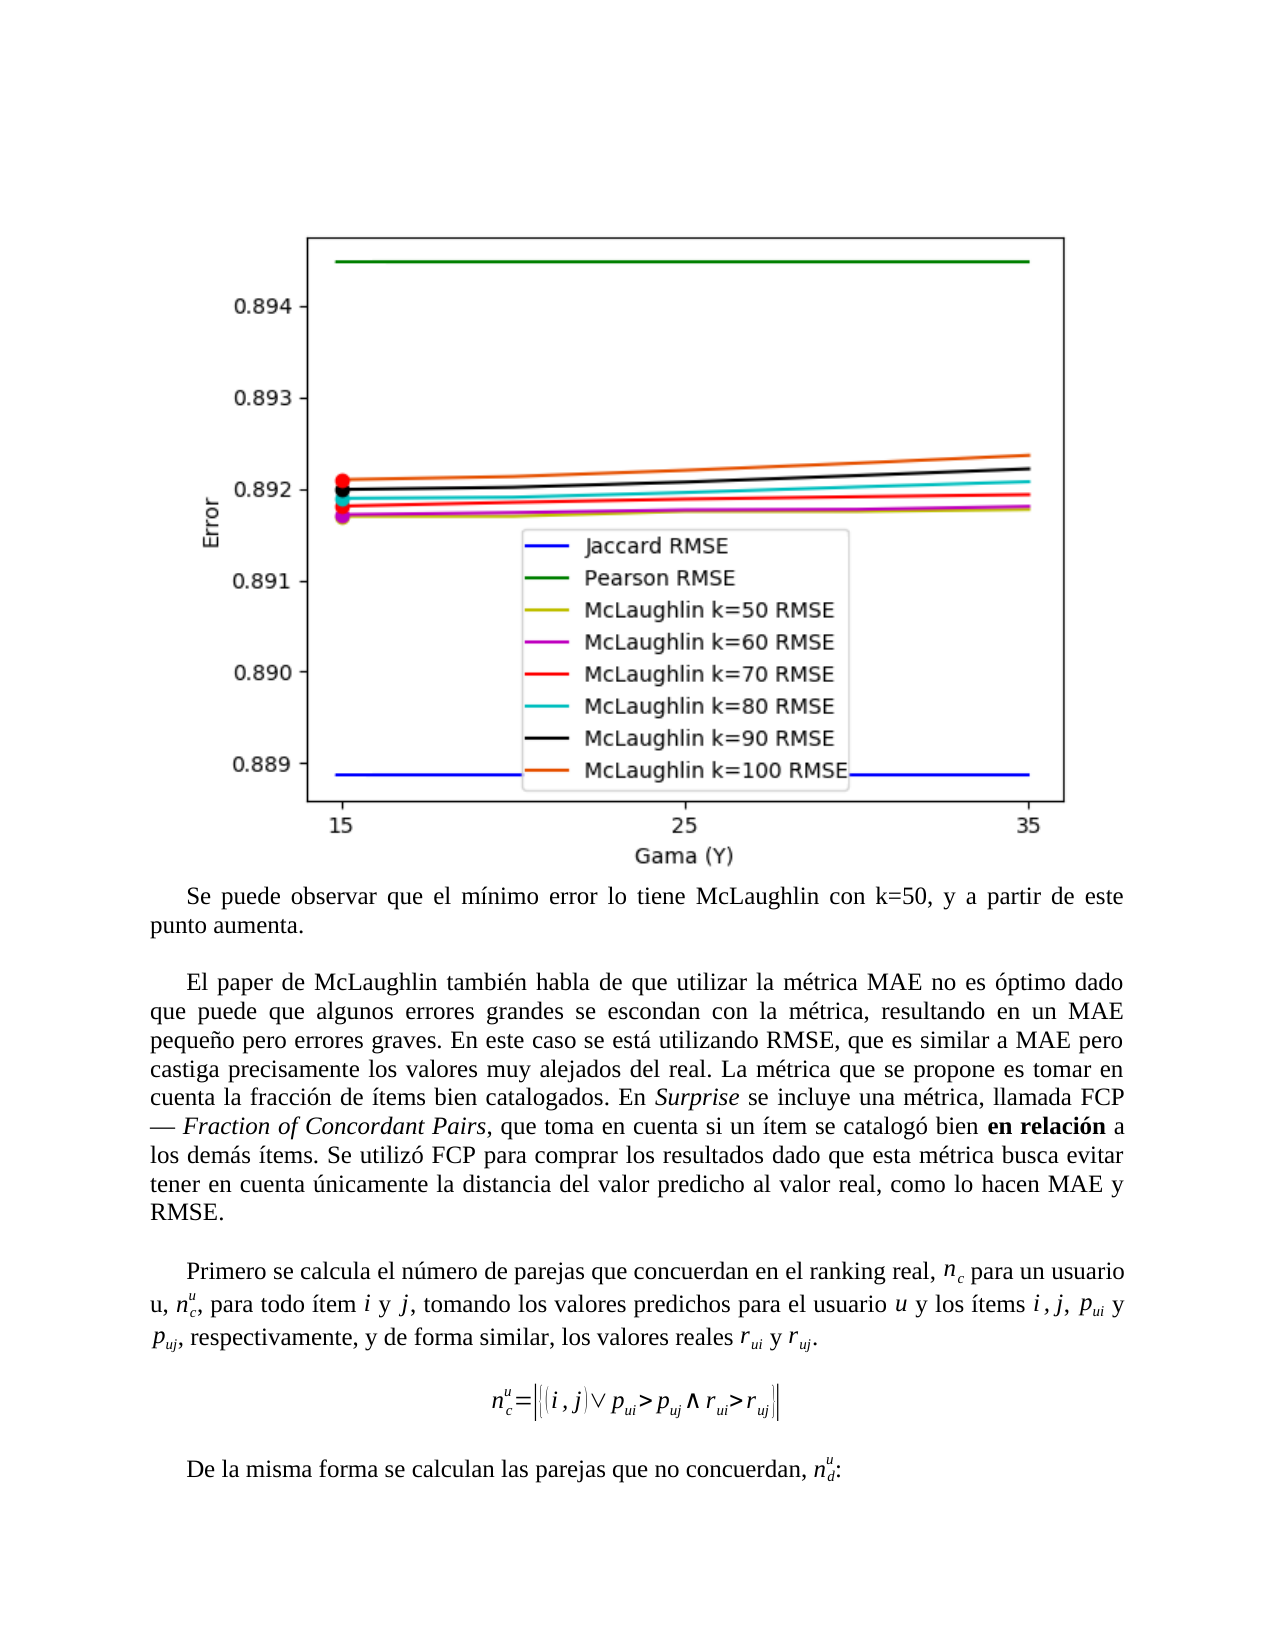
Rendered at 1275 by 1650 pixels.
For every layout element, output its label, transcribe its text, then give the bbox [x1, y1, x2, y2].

text Se puede observar que el mínimo error lo tiene McLaughlin con k=50, y a partir de este punto aumenta. [150, 881, 1125, 939]
text Primero se calcula el número de parejas que concuerdan en el ranking real, para un usuario u, , para todo ítem y , tomando los valores predichos para el usuario y los ítems , y , respectivamente, y de forma similar, los valores reales y . [150, 1255, 1125, 1353]
text De la misma forma se calculan las parejas que no concuerdan, : [150, 1451, 1125, 1486]
text El paper de McLaughlin también habla de que utilizar la métrica MAE no es óptimo dado que puede que algunos errores grandes se escondan con la métrica, resultando en un MAE pequeño pero errores graves. En este caso se está utilizando RMSE, que es similar a MAE pero castiga precisamente los valores muy alejados del real. La métrica que se propone es tomar en cuenta la fracción de ítems bien catalogados. En Surprise se incluye una métrica, llamada FCP — Fraction of Concordant Pairs, que toma en cuenta si un ítem se catalogó bien en relación a los demás ítems. Se utilizó FCP para comprar los resultados dado que esta métrica busca evitar tener en cuenta únicamente la distancia del valor predicho al valor real, como lo hacen MAE y RMSE. [150, 967, 1125, 1226]
picture [186, 150, 1161, 882]
